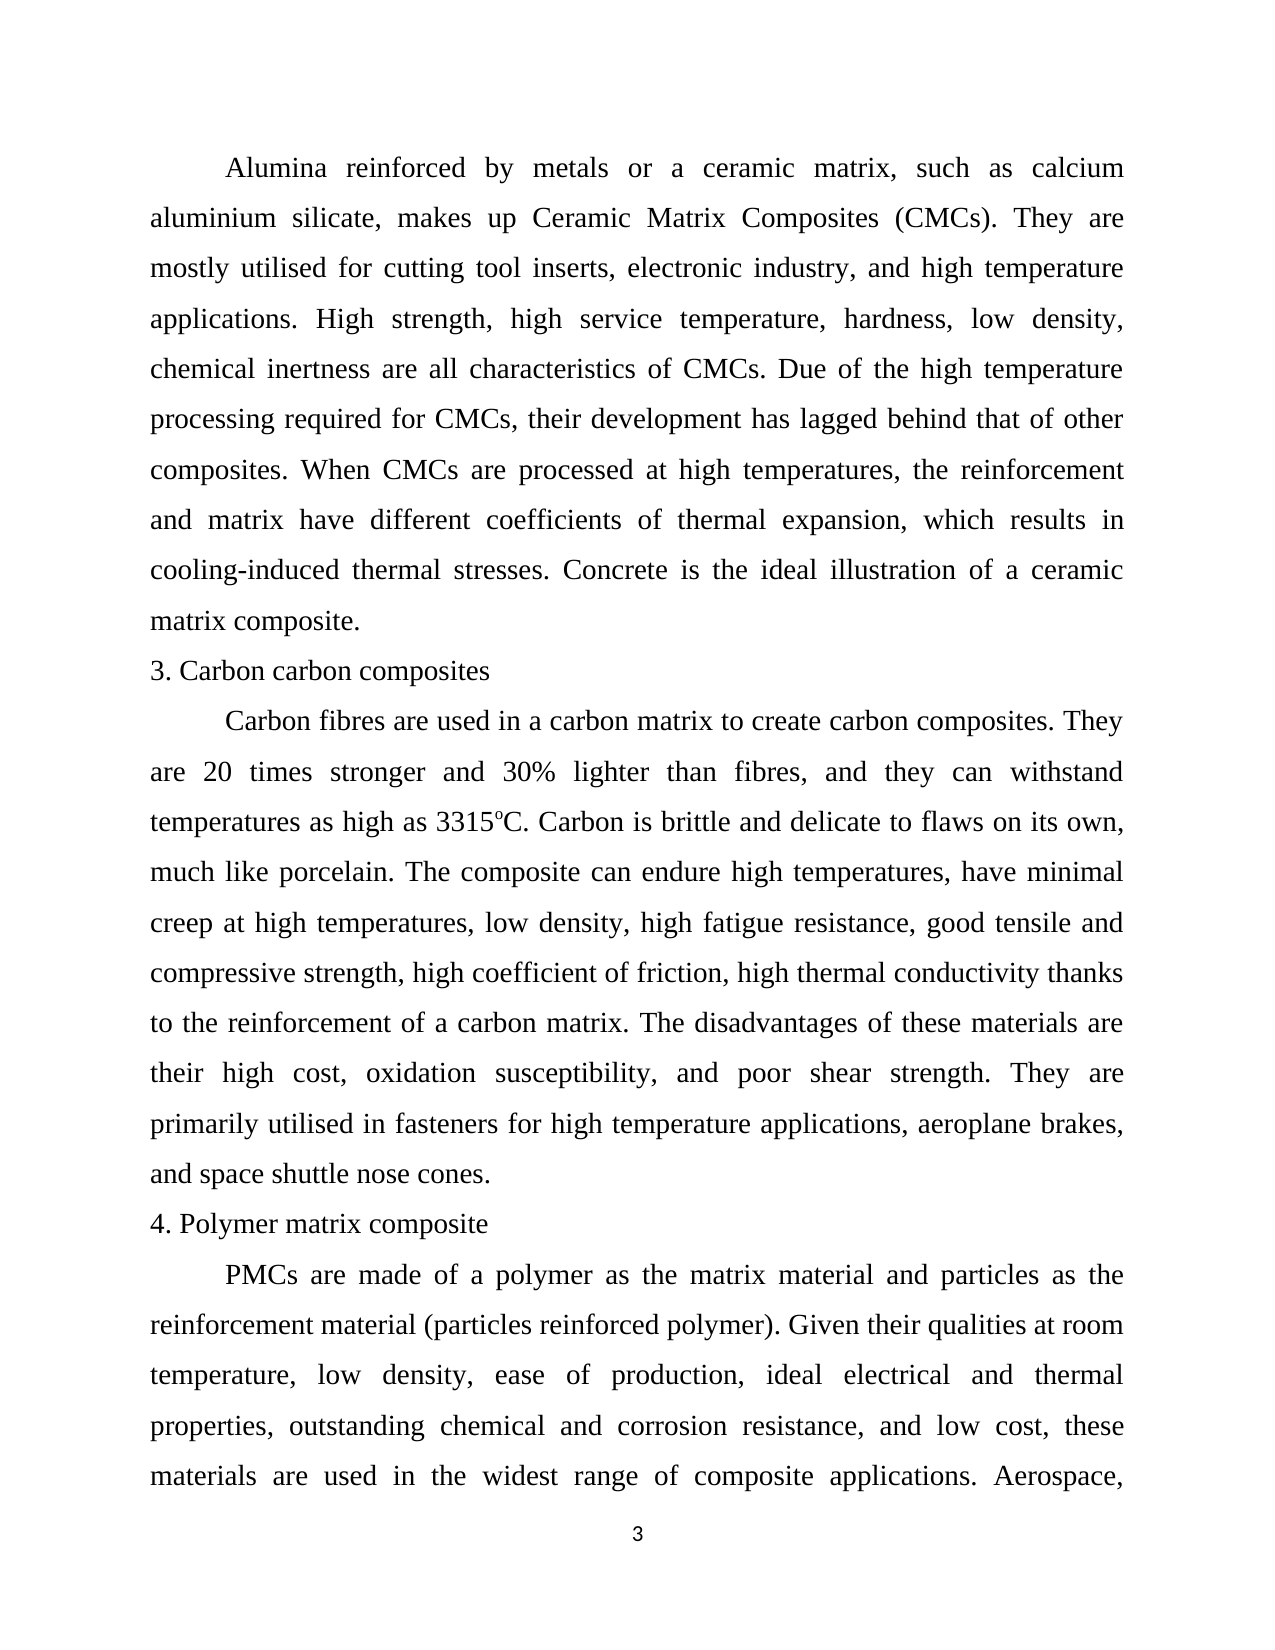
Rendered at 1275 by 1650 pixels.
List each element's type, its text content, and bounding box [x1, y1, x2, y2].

text Carbon fibres are used in a carbon matrix to create carbon composites. They are 20 times stronger and 30% lighter than fibres, and they can withstand temperatures as high as 3315oC. Carbon is brittle and delicate to flaws on its own, much like porcelain. The composite can endure high temperatures, have minimal creep at high temperatures, low density, high fatigue resistance, good tensile and compressive strength, high coefficient of friction, high thermal conductivity thanks to the reinforcement of a carbon matrix. The disadvantages of these materials are their high cost, oxidation susceptibility, and poor shear strength. They are primarily utilised in fasteners for high temperature applications, aeroplane brakes, and space shuttle nose cones. [150, 703, 1125, 1190]
text 3. Carbon carbon composites [150, 653, 1125, 687]
text Alumina reinforced by metals or a ceramic matrix, such as calcium aluminium silicate, makes up Ceramic Matrix Composites (CMCs). They are mostly utilised for cutting tool inserts, electronic industry, and high temperature applications. High strength, high service temperature, hardness, low density, chemical inertness are all characteristics of CMCs. Due of the high temperature processing required for CMCs, their development has lagged behind that of other composites. When CMCs are processed at high temperatures, the reinforcement and matrix have different coefficients of thermal expansion, which results in cooling-induced thermal stresses. Concrete is the ideal illustration of a ceramic matrix composite. [150, 150, 1125, 636]
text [150, 1257, 1125, 1492]
text 4. Polymer matrix composite [150, 1207, 1125, 1240]
